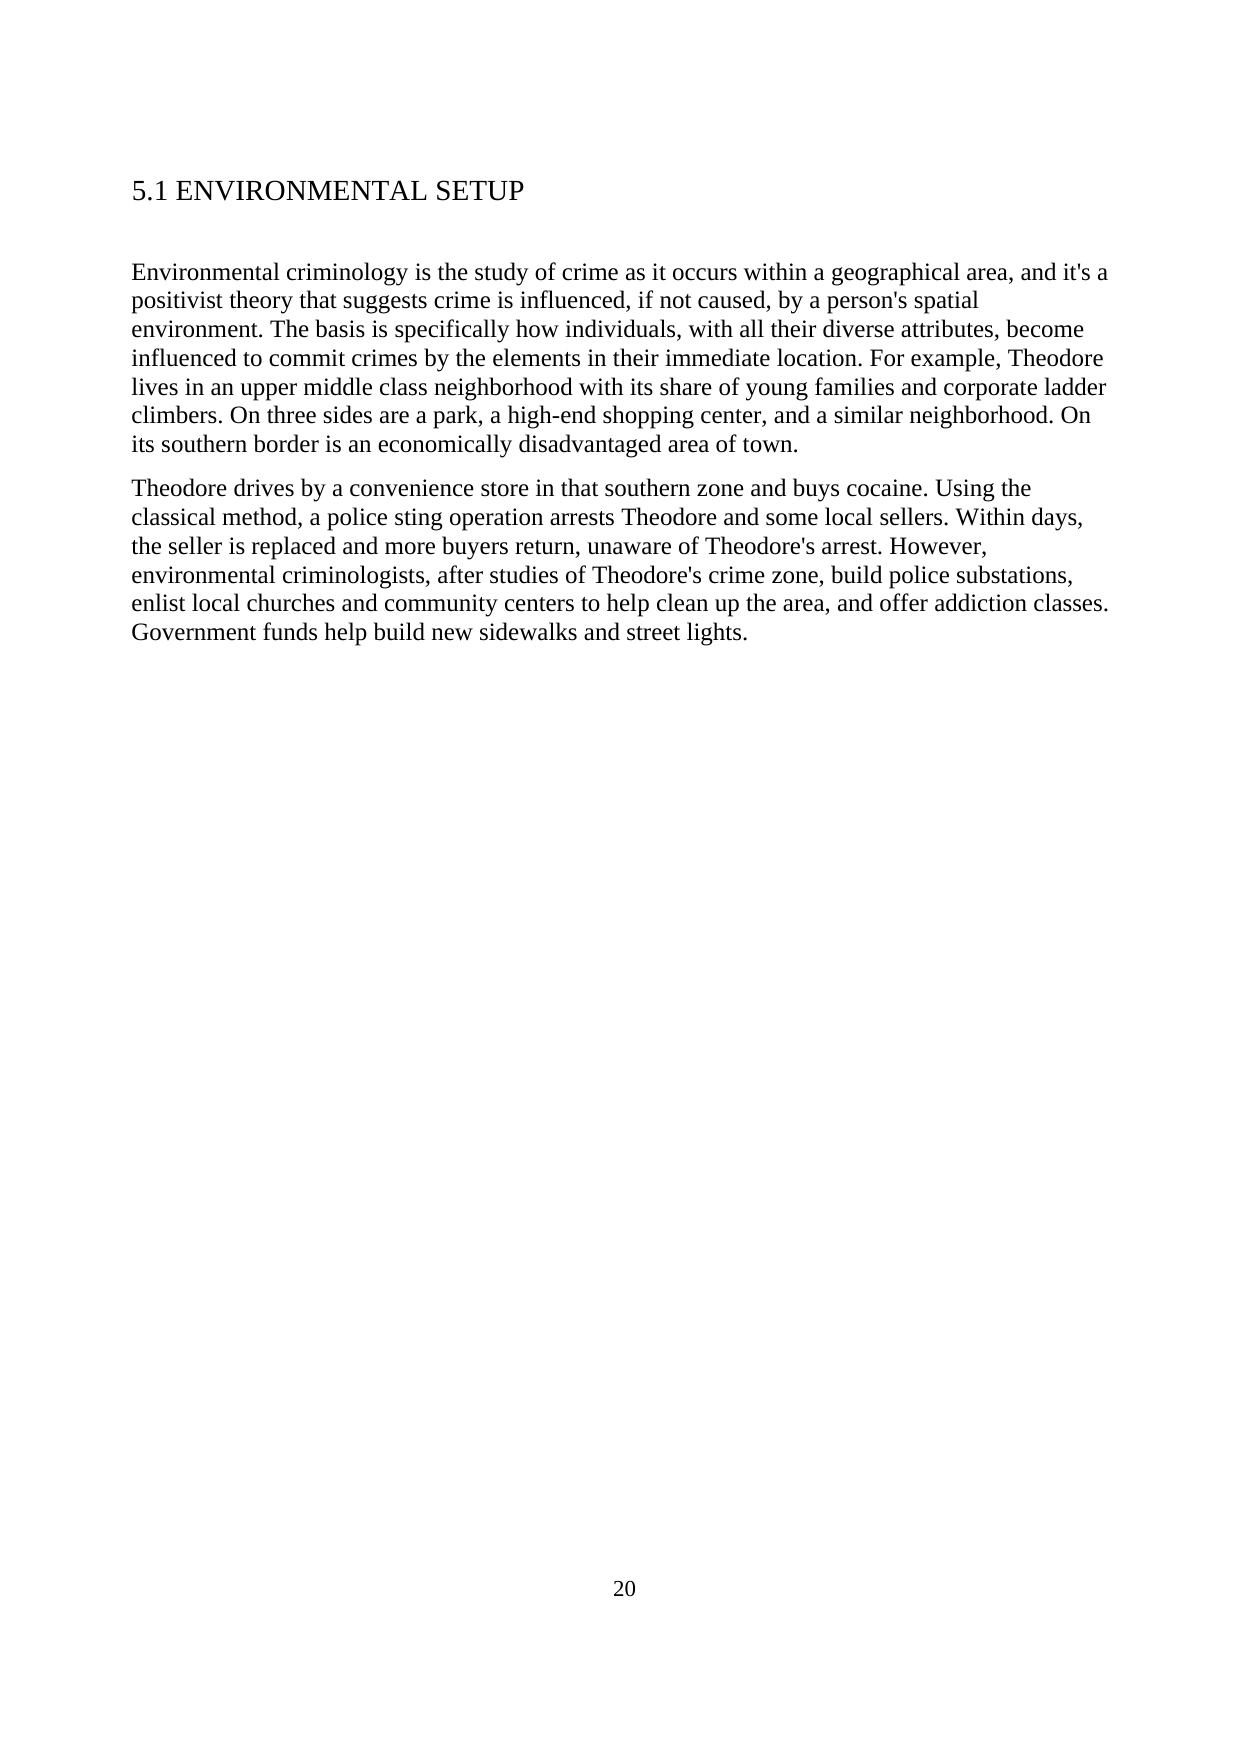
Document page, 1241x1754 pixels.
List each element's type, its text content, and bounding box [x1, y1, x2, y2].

text Theodore drives by a convenience store in that southern zone and buys cocaine. Using the classical method, a police sting operation arrests Theodore and some local sellers. Within days, the seller is replaced and more buyers return, unaware of Theodore's arrest. However, environmental criminologists, after studies of Theodore's crime zone, build police substations, enlist local churches and community centers to help clean up the area, and offer addiction classes. Government funds help build new sidewalks and street lights. [131, 473, 1117, 646]
text Environmental criminology is the study of crime as it occurs within a geographical area, and it's a positivist theory that suggests crime is influenced, if not caused, by a person's spatial environment. The basis is specifically how individuals, with all their diverse attributes, become influenced to commit crimes by the elements in their immediate location. For example, Theodore lives in an upper middle class neighborhood with its share of young families and corporate ladder climbers. On three sides are a park, a high-end shopping center, and a similar neighborhood. On its southern border is an economically disadvantaged area of town. [131, 257, 1117, 458]
subtitle 5.1 ENVIRONMENTAL SETUP [132, 173, 1117, 207]
